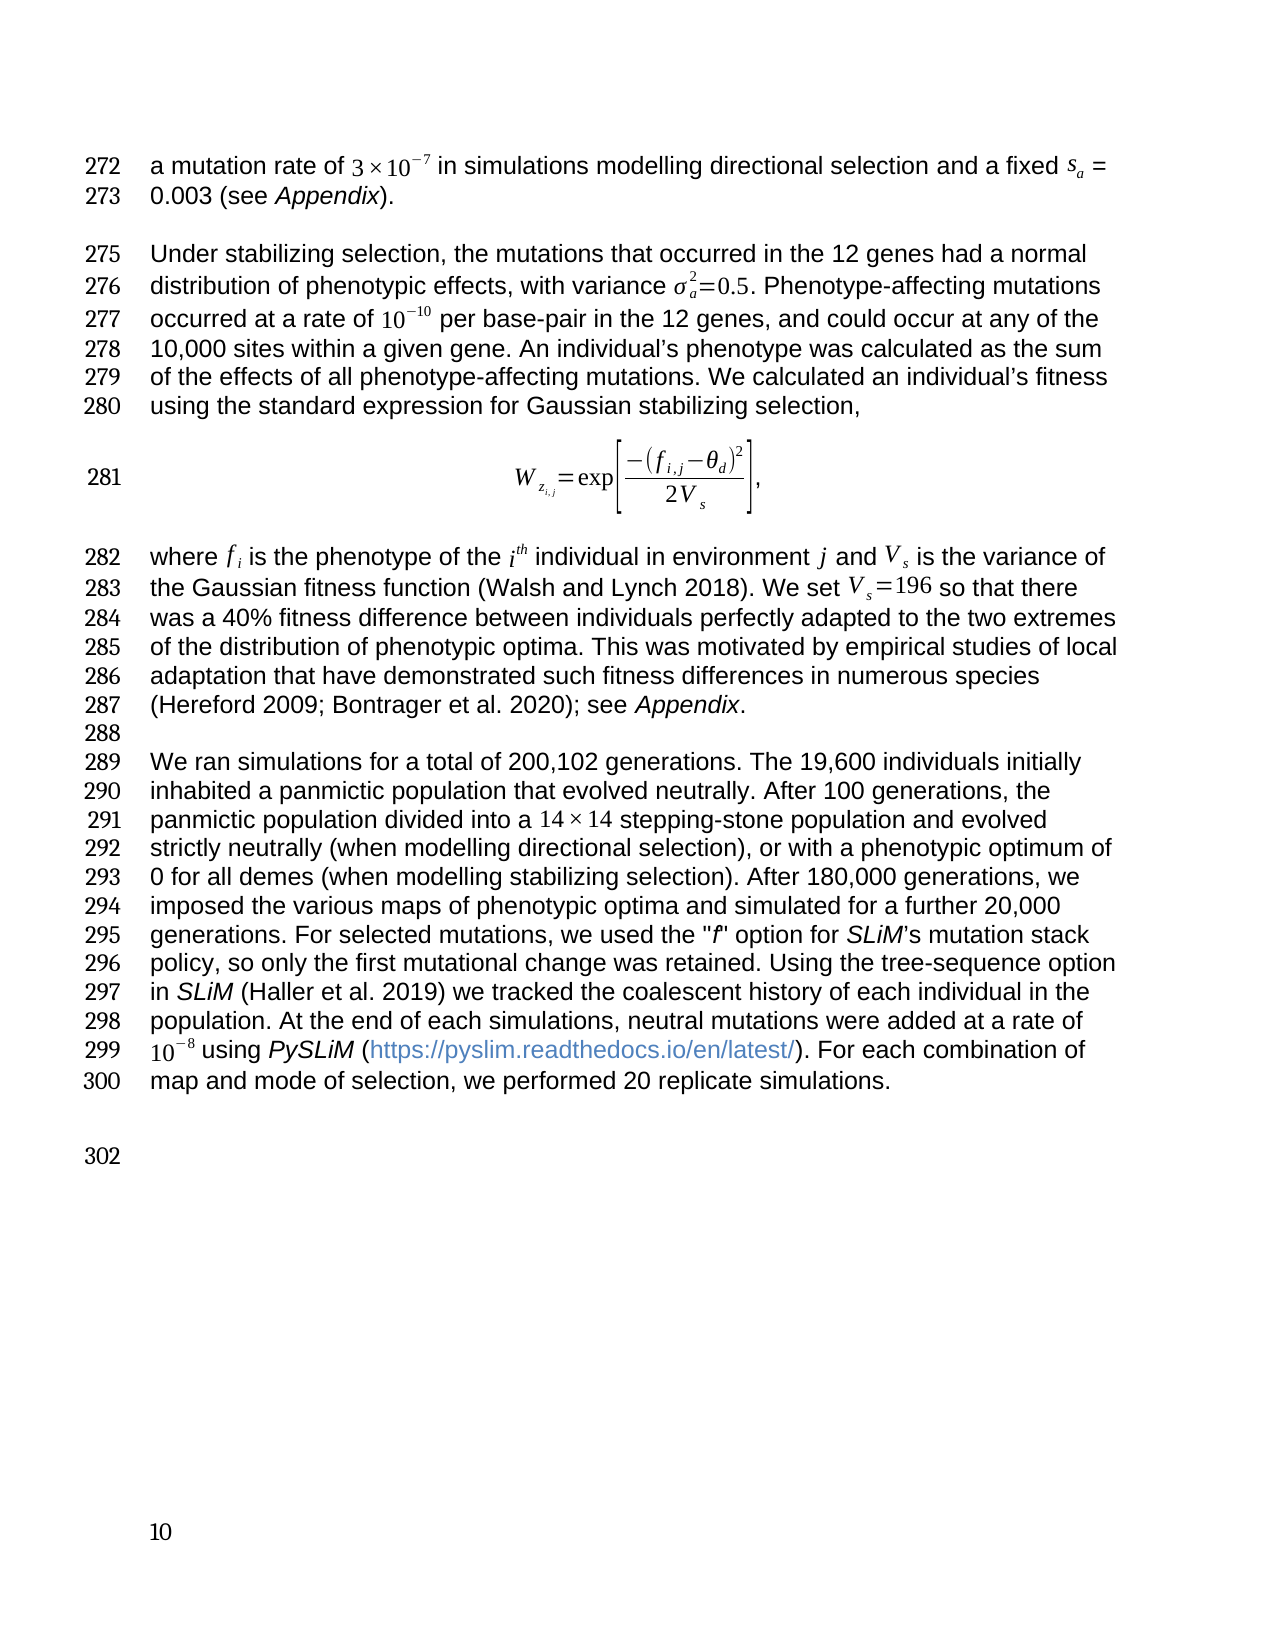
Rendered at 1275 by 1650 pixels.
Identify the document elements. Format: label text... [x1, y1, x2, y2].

text We ran simulations for a total of 200,102 generations. The 19,600 individuals initially inhabited a panmictic population that evolved neutrally. After 100 generations, the panmictic population divided into a stepping-stone population and evolved strictly neutrally (when modelling directional selection), or with a phenotypic optimum of 0 for all demes (when modelling stabilizing selection). After 180,000 generations, we imposed the various maps of phenotypic optima and simulated for a further 20,000 generations. For selected mutations, we used the "f" option for SLiM’s mutation stack policy, so only the first mutational change was retained. Using the tree-sequence option in SLiM (Haller et al. 2019) we tracked the coalescent history of each individual in the population. At the end of each simulations, neutral mutations were added at a rate of using PySLiM (https://pyslim.readthedocs.io/en/latest/). For each combination of map and mode of selection, we performed 20 replicate simulations. [150, 718, 1125, 1123]
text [150, 150, 1125, 239]
text Under stabilizing selection, the mutations that occurred in the 12 genes had a normal distribution of phenotypic effects, with variance . Phenotype-affecting mutations occurred at a rate of per base-pair in the 12 genes, and could occur at any of the 10,000 sites within a given gene. An individual’s phenotype was calculated as the sum of the effects of all phenotype-affecting mutations. We calculated an individual’s fitness using the standard expression for Gaussian stabilizing selection, [150, 239, 1125, 420]
text where is the phenotype of the individual in environment and is the variance of the Gaussian fitness function (Walsh and Lynch 2018). We set so that there was a 40% fitness difference between individuals perfectly adapted to the two extremes of the distribution of phenotypic optima. This was motivated by empirical studies of local adaptation that have demonstrated such fitness differences in numerous species (Hereford 2009; Bontrager et al. 2020); see Appendix. [150, 541, 1125, 718]
text , [150, 439, 1125, 516]
